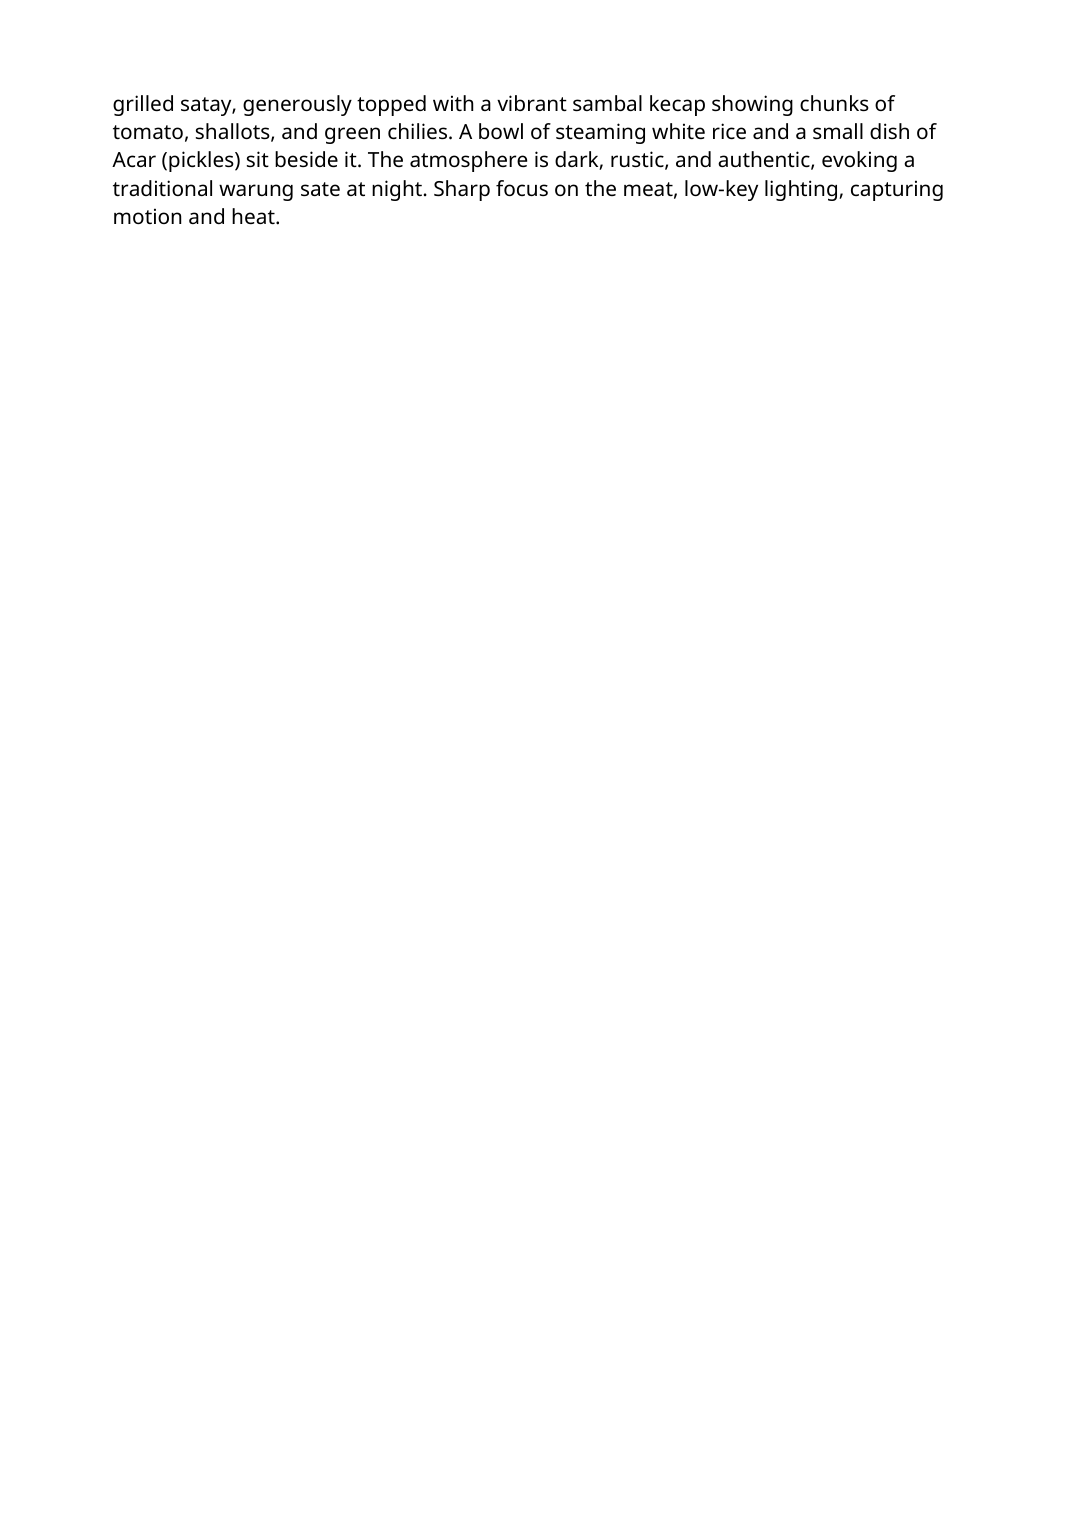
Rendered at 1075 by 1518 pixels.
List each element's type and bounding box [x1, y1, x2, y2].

text [112, 89, 962, 231]
